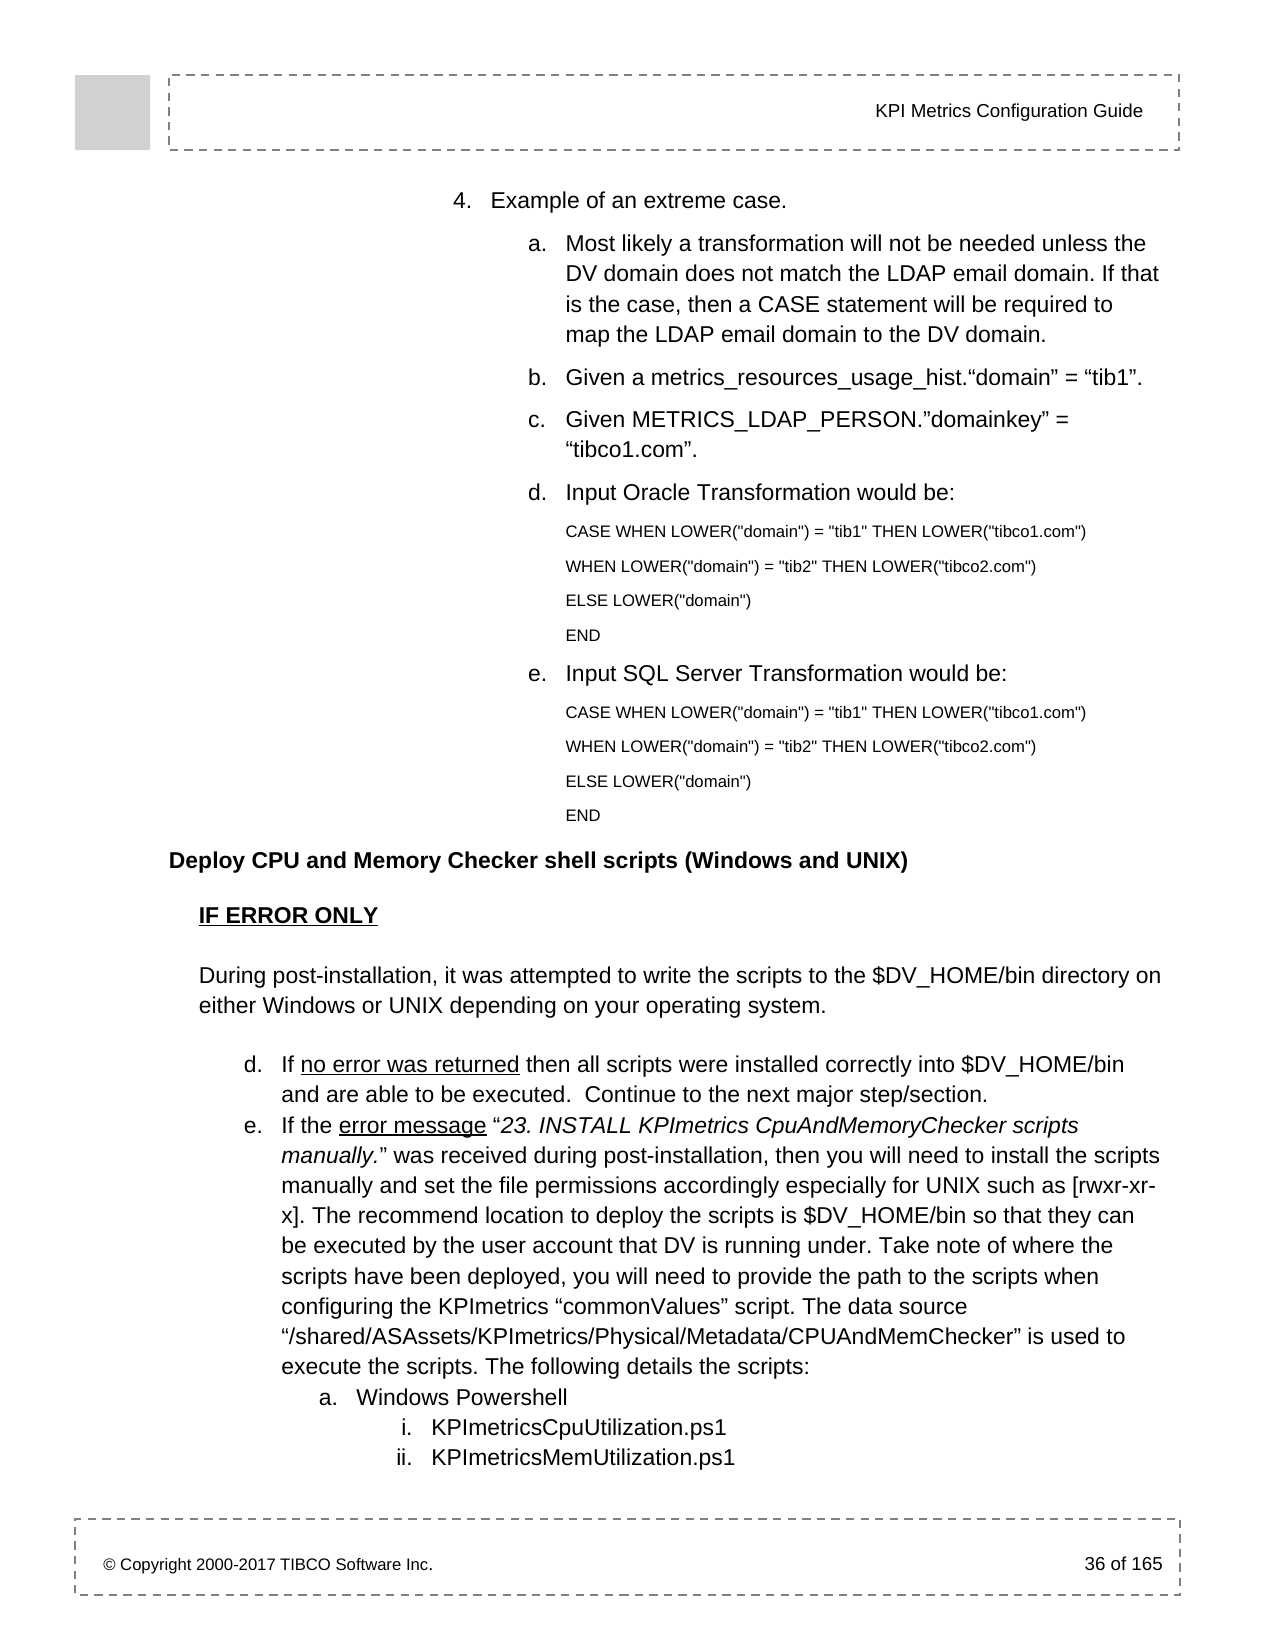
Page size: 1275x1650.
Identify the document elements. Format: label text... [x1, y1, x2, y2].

text ELSE LOWER("domain") [565, 591, 1162, 610]
text END [565, 806, 1162, 825]
list KPImetricsMemUtilization.ps1 [412, 1444, 1162, 1470]
text WHEN LOWER("domain") = "tib2" THEN LOWER("tibco2.com") [565, 737, 1162, 756]
list If no error was returned then all scripts were installed correctly into $DV_HOME/bin and are able to be executed. Continue to the next major step/section. [244, 1051, 1162, 1108]
text WHEN LOWER("domain") = "tib2" THEN LOWER("tibco2.com") [565, 556, 1162, 576]
text IF ERROR ONLY [199, 902, 1162, 928]
text ELSE LOWER("domain") [565, 771, 1162, 791]
text CASE WHEN LOWER("domain") = "tib1" THEN LOWER("tibco1.com") [565, 702, 1162, 722]
list KPImetricsCpuUtilization.ps1 [412, 1414, 1162, 1440]
text During post-installation, it was attempted to write the scripts to the $DV_HOME/bin directory on either Windows or UNIX depending on your operating system. [199, 962, 1162, 1018]
subtitle Deploy CPU and Memory Checker shell scripts (Windows and UNIX) [169, 847, 1162, 873]
list Input SQL Server Transformation would be: [528, 660, 1162, 686]
list Input Oracle Transformation would be: [528, 479, 1162, 506]
text CASE WHEN LOWER("domain") = "tib1" THEN LOWER("tibco1.com") [565, 522, 1162, 541]
list Given METRICS_LDAP_PERSON.”domainkey” = “tibco1.com”. [528, 406, 1162, 463]
list Example of an extreme case. [453, 187, 1162, 214]
text END [565, 625, 1162, 644]
list Most likely a transformation will not be needed unless the DV domain does not match the LDAP email domain. If that is the case, then a CASE statement will be required to map the LDAP email domain to the DV domain. [528, 230, 1162, 347]
list If the error message “23. INSTALL KPImetrics CpuAndMemoryChecker scripts manually.” was received during post-installation, then you will need to install the scripts manually and set the file permissions accordingly especially for UNIX such as [rwxr-xr-x]. The recommend location to deploy the scripts is $DV_HOME/bin so that they can be executed by the user account that DV is running under. Take note of where the scripts have been deployed, you will need to provide the path to the scripts when configuring the KPImetrics “commonValues” script. The data source “/shared/ASAssets/KPImetrics/Physical/Metadata/CPUAndMemChecker” is used to execute the scripts. The following details the scripts: [244, 1112, 1162, 1379]
list Windows Powershell [319, 1383, 1162, 1410]
list Given a metrics_resources_usage_hist.“domain” = “tib1”. [528, 363, 1162, 390]
